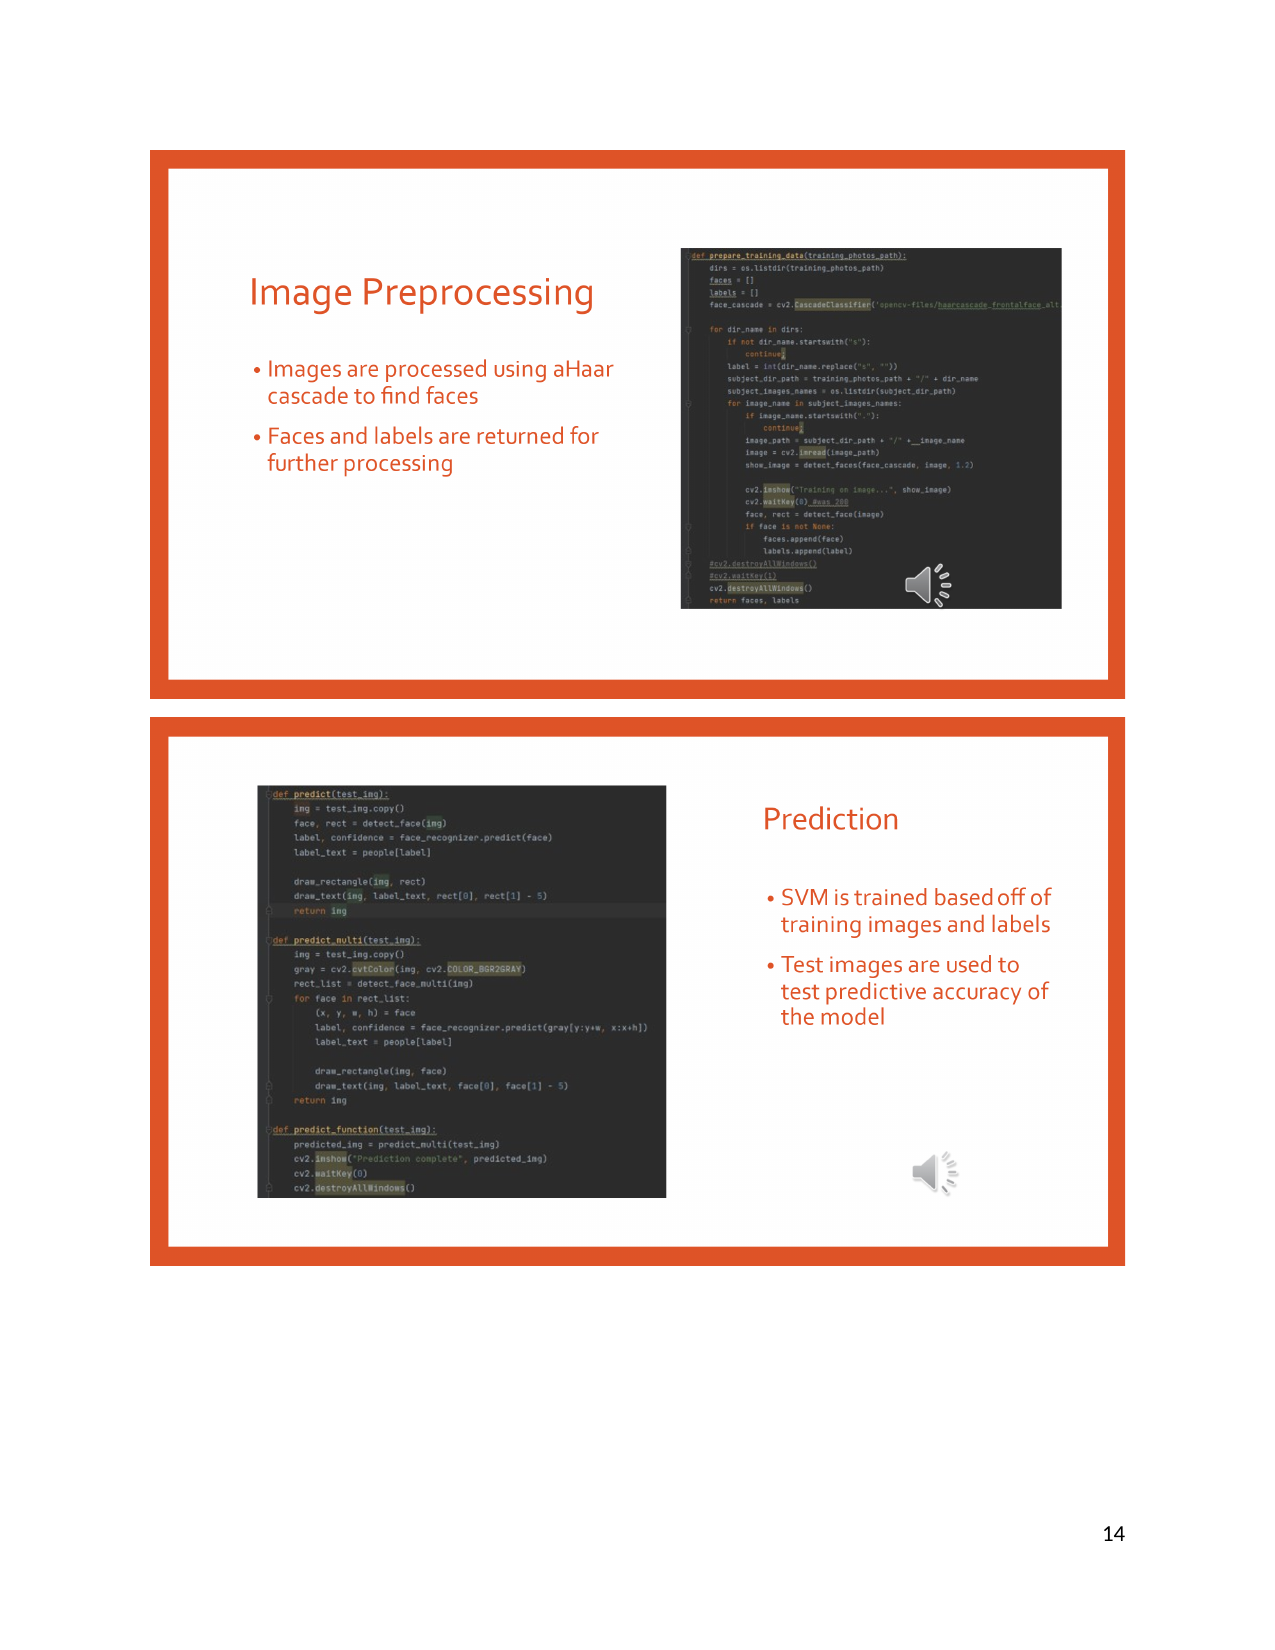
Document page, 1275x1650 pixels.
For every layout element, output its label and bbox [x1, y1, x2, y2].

picture [150, 150, 1125, 699]
picture [150, 717, 1125, 1266]
